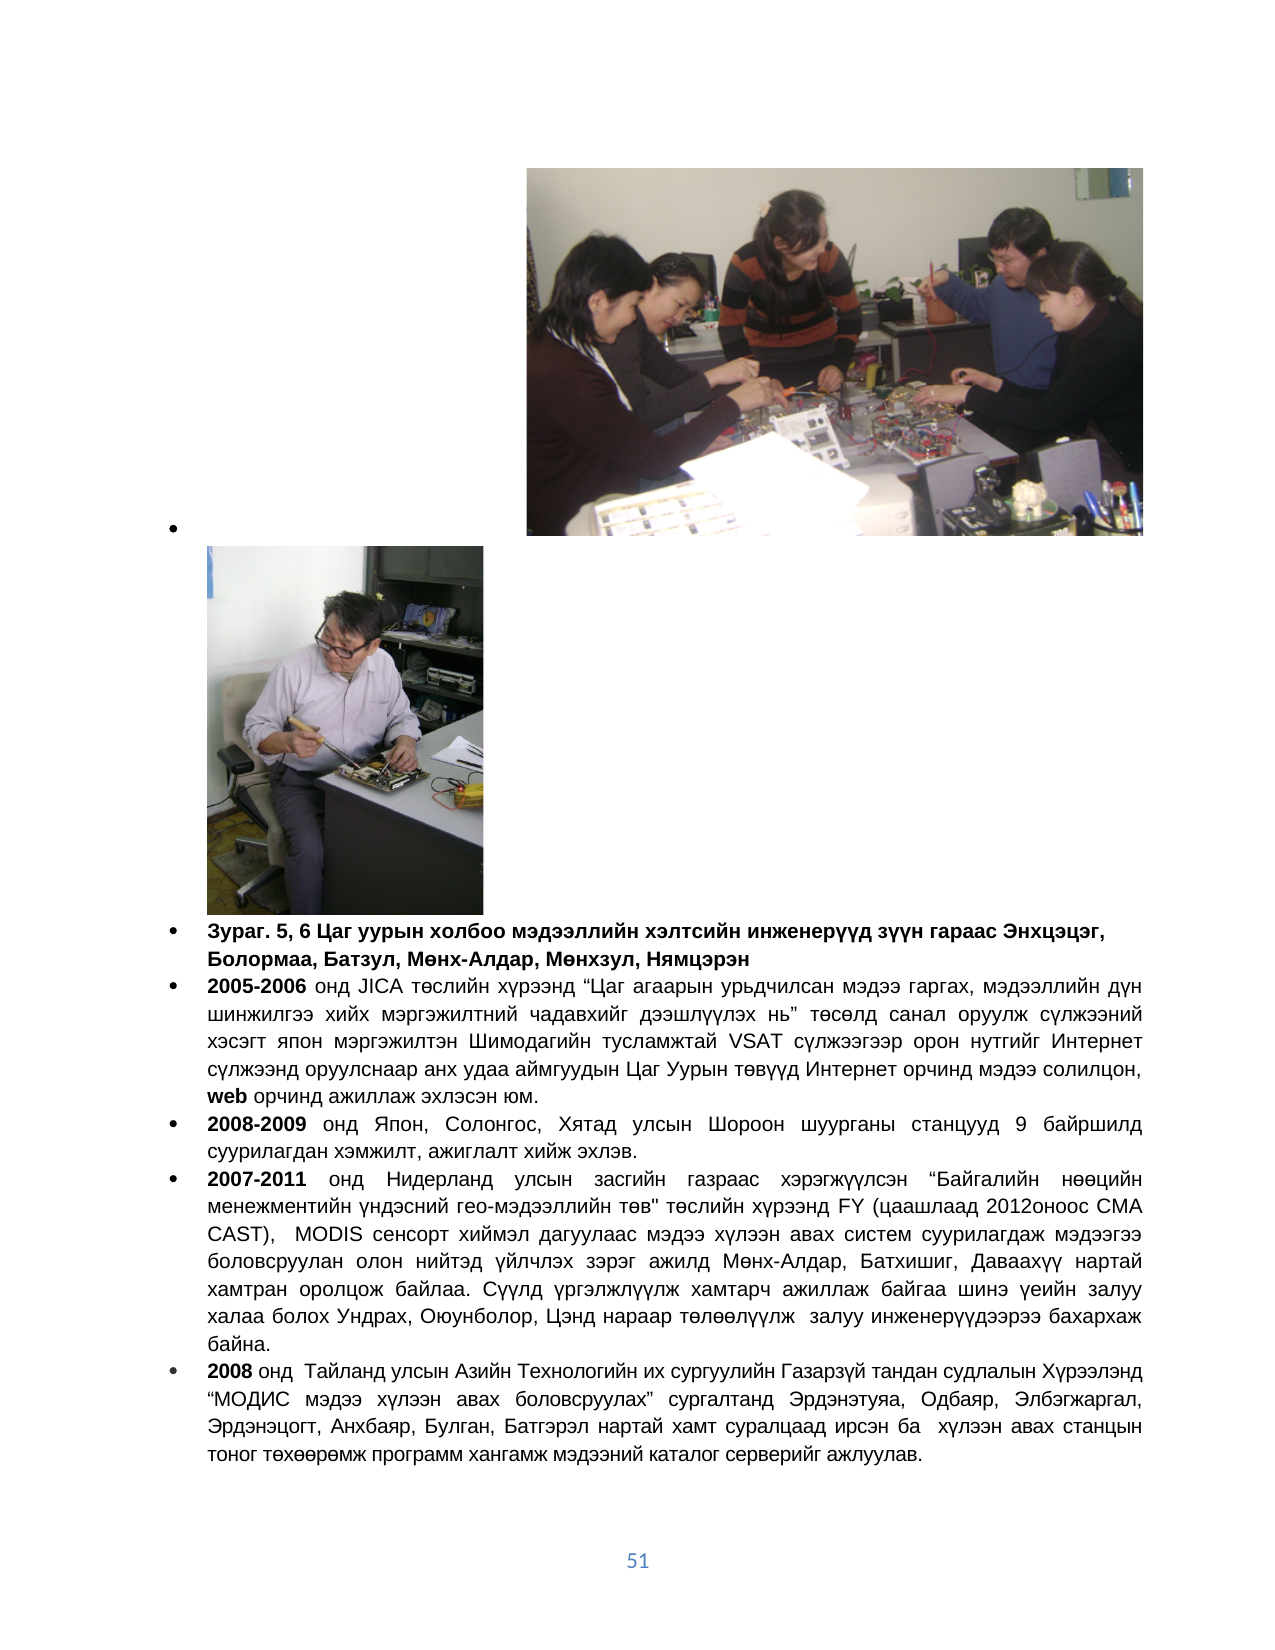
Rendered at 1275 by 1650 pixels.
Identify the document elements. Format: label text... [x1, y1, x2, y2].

list Зураг. 5, 6 Цаг уурын холбоо мэдээллийн хэлтсийн инженерүүд зүүн гараас Энхцэцэг, Болормаа, Батзул, Мөнх-Алдар, Мөнхзул, Нямцэрэн [169, 919, 1143, 970]
list 2008-2009 онд Япон, Солонгос, Хятад улсын Шороон шуурганы станцууд 9 байршилд суурилагдан хэмжилт, ажиглалт хийж эхлэв. [169, 1112, 1143, 1163]
picture [526, 168, 1144, 536]
list 2008 онд Тайланд улсын Азийн Технологийн их сургуулийн Газарзүй тандан судлалын Хүрээлэнд “МОДИС мэдээ хүлээн авах боловсруулах” сургалтанд Эрдэнэтуяа, Одбаяр, Элбэгжаргал, Эрдэнэцогт, Анхбаяр, Булган, Батгэрэл нартай хамт суралцаад ирсэн ба хүлээн авах станцын тоног төхөөрөмж программ хангамж мэдээний каталог серверийг ажлуулав. [169, 1359, 1143, 1466]
list 2007-2011 онд Нидерланд улсын засгийн газраас хэрэгжүүлсэн “Байгалийн нөөцийн менежментийн үндэсний гео-мэдээллийн төв" төслийн хүрээнд FY (цаашлаад 2012оноос СМА САST), MODIS сенсорт хиймэл дагуулаас мэдээ хүлээн авах систем суурилагдаж мэдээгээ боловсруулан олон нийтэд үйлчлэх зэрэг ажилд Мөнх-Алдар, Батхишиг, Даваахүү нартай хамтран оролцож байлаа. Сүүлд үргэлжлүүлж хамтарч ажиллаж байгаа шинэ үеийн залуу халаа болох Ундрах, Оюунболор, Цэнд нараар төлөөлүүлж залуу инженерүүдээрээ бахархаж байна. [169, 1167, 1143, 1356]
list 2005-2006 онд JICA төслийн хүрээнд “Цаг агаарын урьдчилсан мэдээ гаргах, мэдээллийн дүн шинжилгээ хийх мэргэжилтний чадавхийг дээшлүүлэх нь” төсөлд санал оруулж сүлжээний хэсэгт япон мэргэжилтэн Шимодагийн тусламжтай VSAT сүлжээгээр орон нутгийг Интернет сүлжээнд оруулснаар анх удаа аймгуудын Цаг Уурын төвүүд Интернет орчинд мэдээ солилцон, web орчинд ажиллаж эхлэсэн юм. [169, 974, 1143, 1108]
picture [207, 546, 484, 915]
